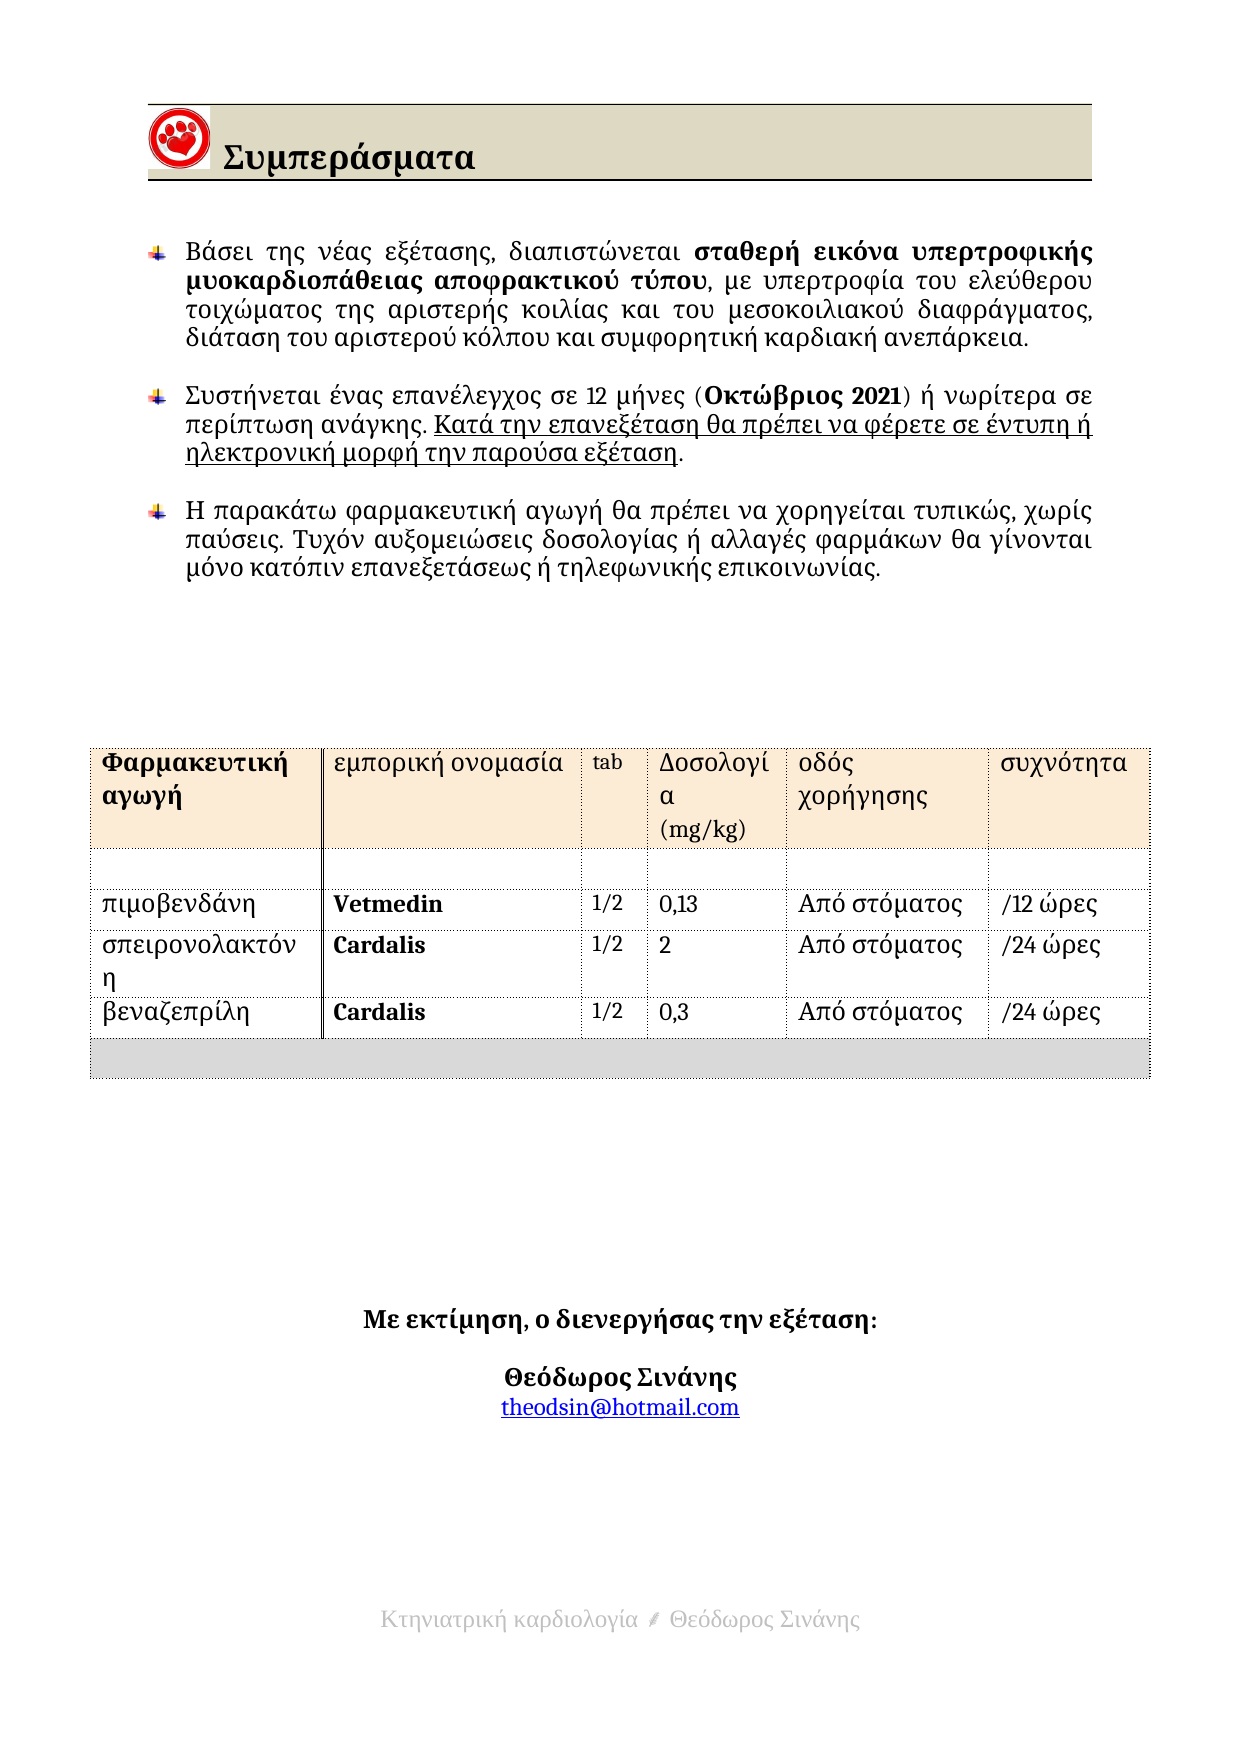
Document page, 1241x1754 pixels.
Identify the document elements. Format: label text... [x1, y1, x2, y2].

table_cell 0,3 [648, 997, 787, 1037]
table_cell πιμοβενδάνη [90, 889, 321, 930]
picture [148, 244, 166, 261]
table_cell 1/2 [581, 889, 648, 930]
table_cell 0,13 [648, 889, 787, 930]
table_header Φαρμακευτική αγωγή [90, 748, 321, 848]
table_cell [787, 848, 989, 889]
table_cell /24 ώρες [989, 997, 1150, 1037]
table_cell [90, 848, 321, 889]
table_cell Από στόματος [787, 889, 989, 930]
table_header Δοσολογία (mg/kg) [648, 748, 787, 848]
table_cell [581, 848, 648, 889]
table_cell Από στόματος [787, 997, 989, 1037]
picture [148, 502, 166, 520]
table_cell [648, 848, 787, 889]
table_cell [324, 848, 581, 889]
table_header εμπορική ονομασία [322, 748, 581, 848]
table_cell /24 ώρες [989, 930, 1150, 997]
table_header οδός χορήγησης [787, 748, 989, 848]
text Με εκτίμηση, ο διενεργήσας την εξέταση: [148, 1306, 1092, 1335]
table_cell 1/2 [581, 997, 648, 1037]
table_cell [90, 1038, 1150, 1078]
list Η παρακάτω φαρμακευτική αγωγή θα πρέπει να χορηγείται τυπικώς, χωρίς παύσεις. Τυχόν αυξομειώσεις δοσολογίας ή αλλαγές φαρμάκων θα γίνονται μόνο κατόπιν επανεξετάσεως ή τηλεφωνικής επικοινωνίας. [148, 497, 1092, 583]
table_cell /12 ώρες [989, 889, 1150, 930]
text Θεόδωρος Σινάνης [148, 1364, 1092, 1392]
table_cell Από στόματος [787, 930, 989, 997]
subtitle Συμπεράσματα [148, 105, 1092, 179]
text theodsin@hotmail.com [148, 1392, 1092, 1421]
table_cell 2 [648, 930, 787, 997]
picture [148, 387, 166, 405]
table_header tab [581, 748, 648, 848]
table_cell Cardalis [324, 997, 581, 1037]
table_cell 1/2 [581, 930, 648, 997]
list Βάσει της νέας εξέτασης, διαπιστώνεται σταθερή εικόνα υπερτροφικής μυοκαρδιοπάθειας αποφρακτικού τύπου, με υπερτροφία του ελεύθερου τοιχώματος της αριστερής κοιλίας και του μεσοκοιλιακού διαφράγματος, διάταση του αριστερού κόλπου και συμφορητική καρδιακή ανεπάρκεια. [148, 238, 1092, 353]
table_cell Cardalis [324, 930, 581, 997]
table_cell σπειρονολακτόνη [90, 930, 321, 997]
table_cell βεναζεπρίλη [90, 997, 321, 1037]
table_header συχνότητα [989, 748, 1150, 848]
table_cell Vetmedin [324, 889, 581, 930]
picture [147, 106, 211, 169]
table_cell [989, 848, 1150, 889]
list Συστήνεται ένας επανέλεγχος σε 12 μήνες (Οκτώβριος 2021) ή νωρίτερα σε περίπτωση ανάγκης. Κατά την επανεξέταση θα πρέπει να φέρετε σε έντυπη ή ηλεκτρονική μορφή την παρούσα εξέταση. [148, 382, 1092, 468]
